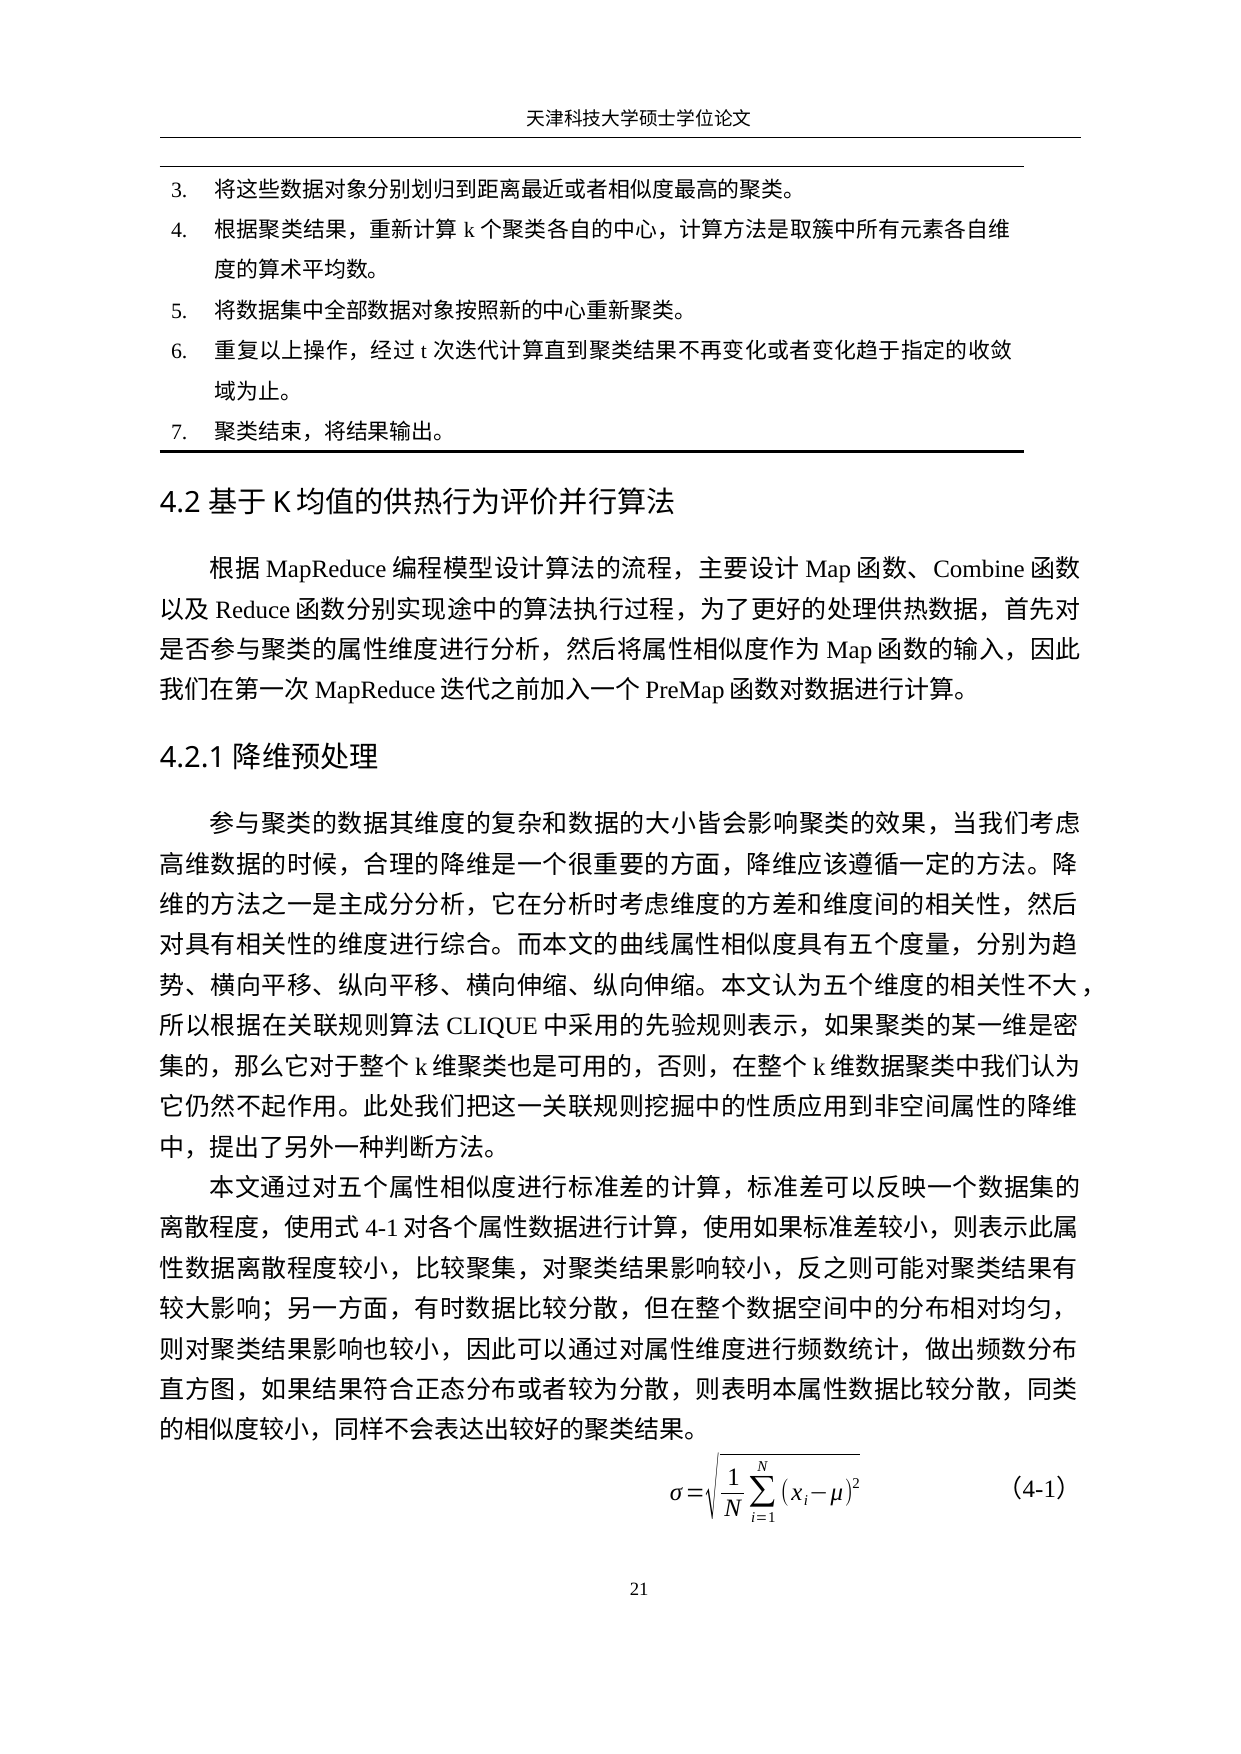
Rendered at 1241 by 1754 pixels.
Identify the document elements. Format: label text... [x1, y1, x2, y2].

text 本文通过对五个属性相似度进行标准差的计算，标准差可以反映一个数据集的离散程度，使用式4-1对各个属性数据进行计算，使用如果标准差较小，则表示此属性数据离散程度较小，比较聚集，对聚类结果影响较小，反之则可能对聚类结果有较大影响；另一方面，有时数据比较分散，但在整个数据空间中的分布相对均匀，则对聚类结果影响也较小，因此可以通过对属性维度进行频数统计，做出频数分布直方图，如果结果符合正态分布或者较为分散，则表明本属性数据比较分散，同类的相似度较小，同样不会表达出较好的聚类结果。 [159, 1165, 1081, 1448]
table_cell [160, 167, 1024, 450]
text 根据MapReduce编程模型设计算法的流程，主要设计Map函数、Combine函数以及Reduce函数分别实现途中的算法执行过程，为了更好的处理供热数据，首先对是否参与聚类的属性维度进行分析，然后将属性相似度作为Map函数的输入，因此我们在第一次MapReduce迭代之前加入一个PreMap函数对数据进行计算。 [159, 547, 1081, 708]
subtitle 4.2 基于K均值的供热行为评价并行算法 [159, 459, 1081, 540]
subtitle 4.2.1 降维预处理 [159, 714, 1081, 795]
text （4-1） [159, 1448, 1081, 1529]
text 参与聚类的数据其维度的复杂和数据的大小皆会影响聚类的效果，当我们考虑高维数据的时候，合理的降维是一个很重要的方面，降维应该遵循一定的方法。降维的方法之一是主成分分析，它在分析时考虑维度的方差和维度间的相关性，然后对具有相关性的维度进行综合。而本文的曲线属性相似度具有五个度量，分别为趋势、横向平移、纵向平移、横向伸缩、纵向伸缩。本文认为五个维度的相关性不大，所以根据在关联规则算法CLIQUE中采用的先验规则表示，如果聚类的某一维是密集的，那么它对于整个k维聚类也是可用的，否则，在整个k维数据聚类中我们认为它仍然不起作用。此处我们把这一关联规则挖掘中的性质应用到非空间属性的降维中，提出了另外一种判断方法。 [159, 802, 1081, 1165]
